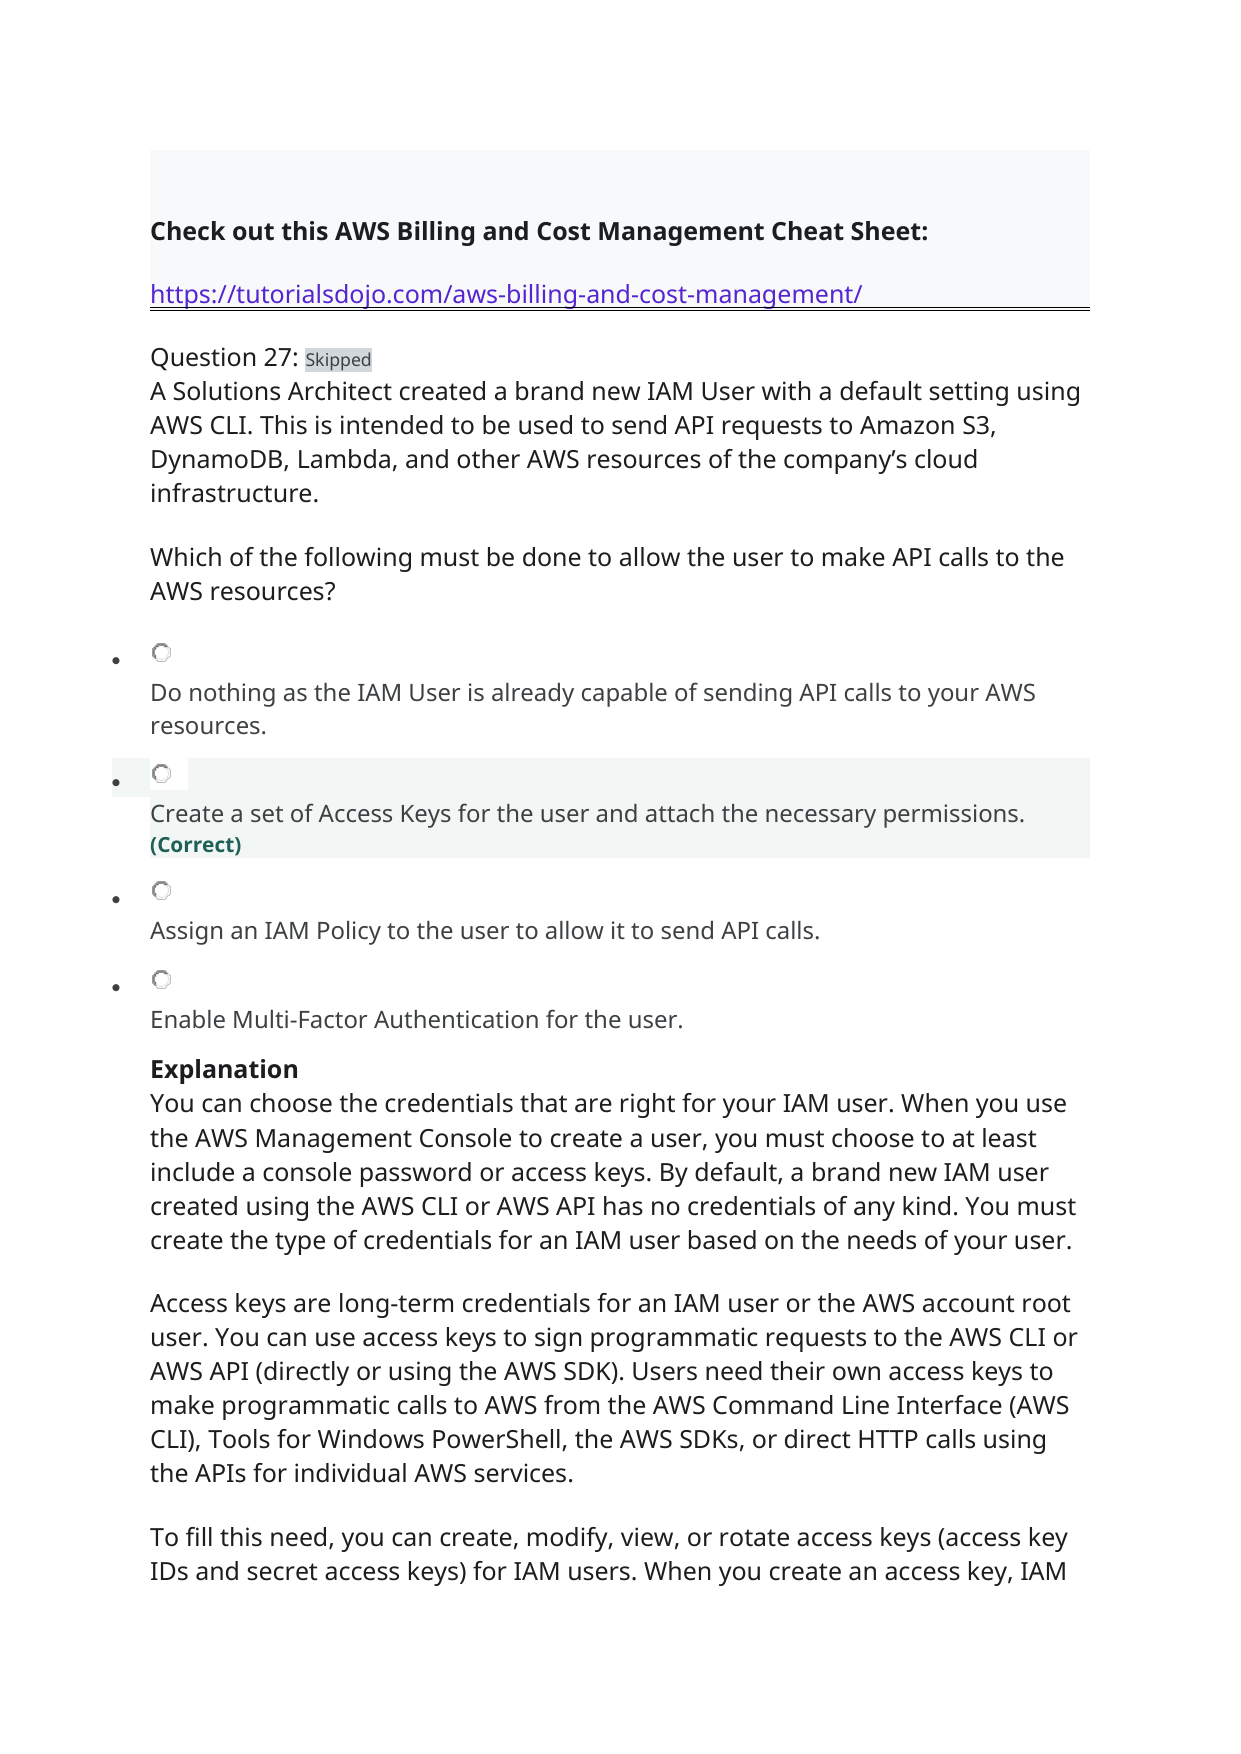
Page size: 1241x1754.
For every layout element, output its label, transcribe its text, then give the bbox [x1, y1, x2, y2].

text Question 27: Skipped [150, 340, 1090, 374]
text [150, 1519, 1090, 1587]
text Assign an IAM Policy to the user to allow it to send API calls. [150, 914, 1090, 947]
list ​ [112, 963, 1090, 1003]
text (Correct) [150, 830, 1090, 858]
text https://tutorialsdojo.com/aws-billing-and-cost-management/ [150, 276, 1090, 307]
list ​ [112, 636, 1090, 676]
text A Solutions Architect created a brand new IAM User with a default setting using AWS CLI. This is intended to be used to send API requests to Amazon S3, DynamoDB, Lambda, and other AWS resources of the company’s cloud infrastructure. [150, 374, 1090, 510]
text Enable Multi-Factor Authentication for the user. [150, 1003, 1090, 1035]
text Check out this AWS Billing and Cost Management Cheat Sheet: [150, 213, 1090, 247]
list ​ [112, 875, 1090, 914]
text Access keys are long-term credentials for an IAM user or the AWS account root user. You can use access keys to sign programmatic requests to the AWS CLI or AWS API (directly or using the AWS SDK). Users need their own access keys to make programmatic calls to AWS from the AWS Command Line Interface (AWS CLI), Tools for Windows PowerShell, the AWS SDKs, or direct HTTP calls using the APIs for individual AWS services. [150, 1286, 1090, 1490]
list ​ [112, 758, 1090, 797]
text Which of the following must be done to allow the user to make API calls to the AWS resources? [150, 539, 1090, 607]
text Do nothing as the IAM User is already capable of sending API calls to your AWS resources. [150, 676, 1090, 741]
text Explanation [150, 1052, 1090, 1086]
text You can choose the credentials that are right for your IAM user. When you use the AWS Management Console to create a user, you must choose to at least include a console password or access keys. By default, a brand new IAM user created using the AWS CLI or AWS API has no credentials of any kind. You must create the type of credentials for an IAM user based on the needs of your user. [150, 1086, 1090, 1256]
text Create a set of Access Keys for the user and attach the necessary permissions. [150, 797, 1090, 830]
